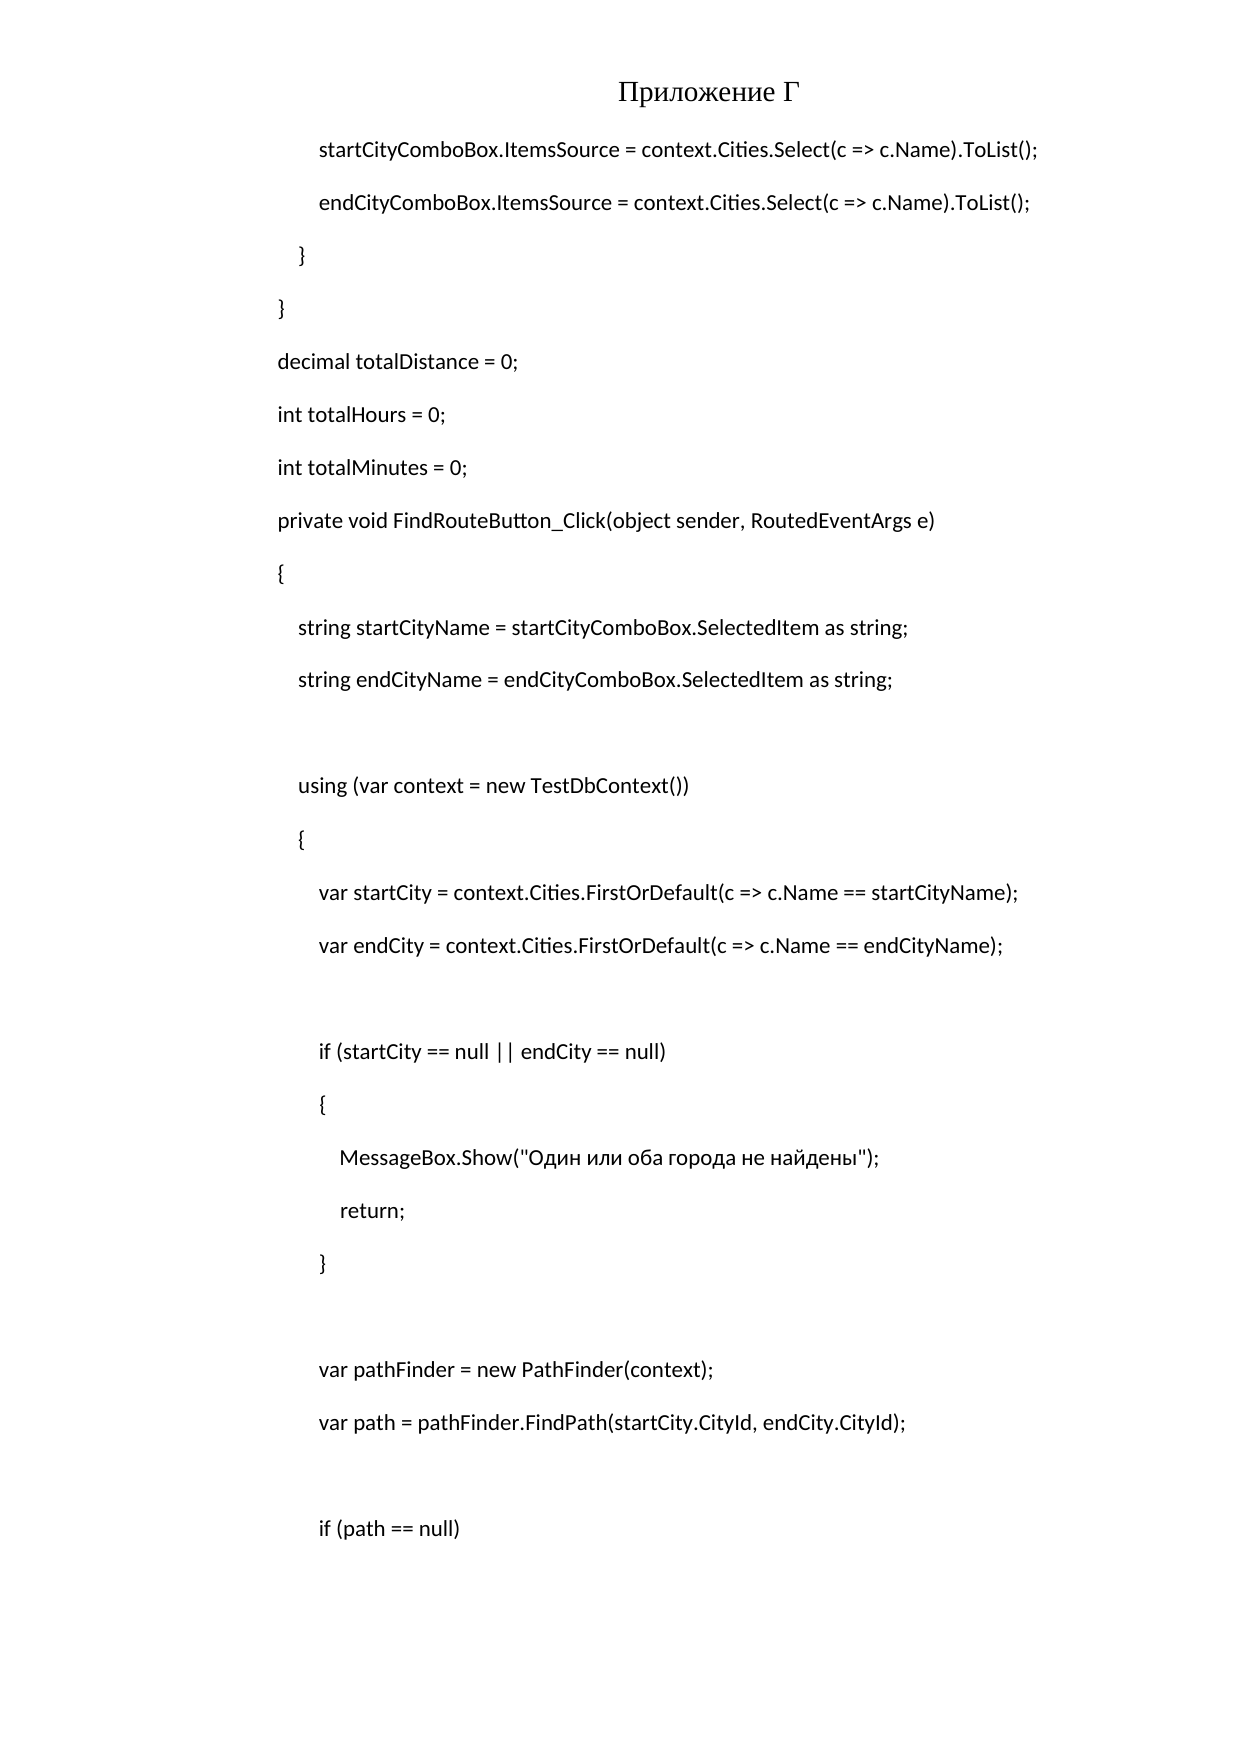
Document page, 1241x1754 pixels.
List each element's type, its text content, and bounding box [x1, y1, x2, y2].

text return; [236, 1196, 1181, 1224]
text if (path == null) [236, 1514, 1181, 1542]
text { [236, 1090, 1181, 1118]
text var endCity = context.Cities.FirstOrDefault(c => c.Name == endCityName); [236, 931, 1181, 959]
text int totalHours = 0; [236, 401, 1181, 428]
text int totalMinutes = 0; [236, 453, 1181, 482]
text { [236, 559, 1181, 588]
text var startCity = context.Cities.FirstOrDefault(c => c.Name == startCityName); [236, 878, 1181, 906]
text var pathFinder = new PathFinder(context); [236, 1355, 1181, 1383]
text private void FindRouteButton_Click(object sender, RoutedEventArgs e) [236, 507, 1181, 534]
text } [236, 294, 1181, 322]
text { [236, 825, 1181, 853]
text var path = pathFinder.FindPath(startCity.CityId, endCity.CityId); [236, 1408, 1181, 1436]
text string endCityName = endCityComboBox.SelectedItem as string; [236, 666, 1181, 694]
text startCityComboBox.ItemsSource = context.Cities.Select(c => c.Name).ToList(); [236, 135, 1181, 163]
text } [236, 241, 1181, 269]
text string startCityName = startCityComboBox.SelectedItem as string; [236, 613, 1181, 641]
text if (startCity == null || endCity == null) [236, 1037, 1181, 1065]
text decimal totalDistance = 0; [236, 347, 1181, 376]
text } [236, 1249, 1181, 1277]
text endCityComboBox.ItemsSource = context.Cities.Select(c => c.Name).ToList(); [236, 188, 1181, 216]
text MessageBox.Show("Один или оба города не найдены"); [236, 1143, 1181, 1171]
text using (var context = new TestDbContext()) [236, 772, 1181, 800]
